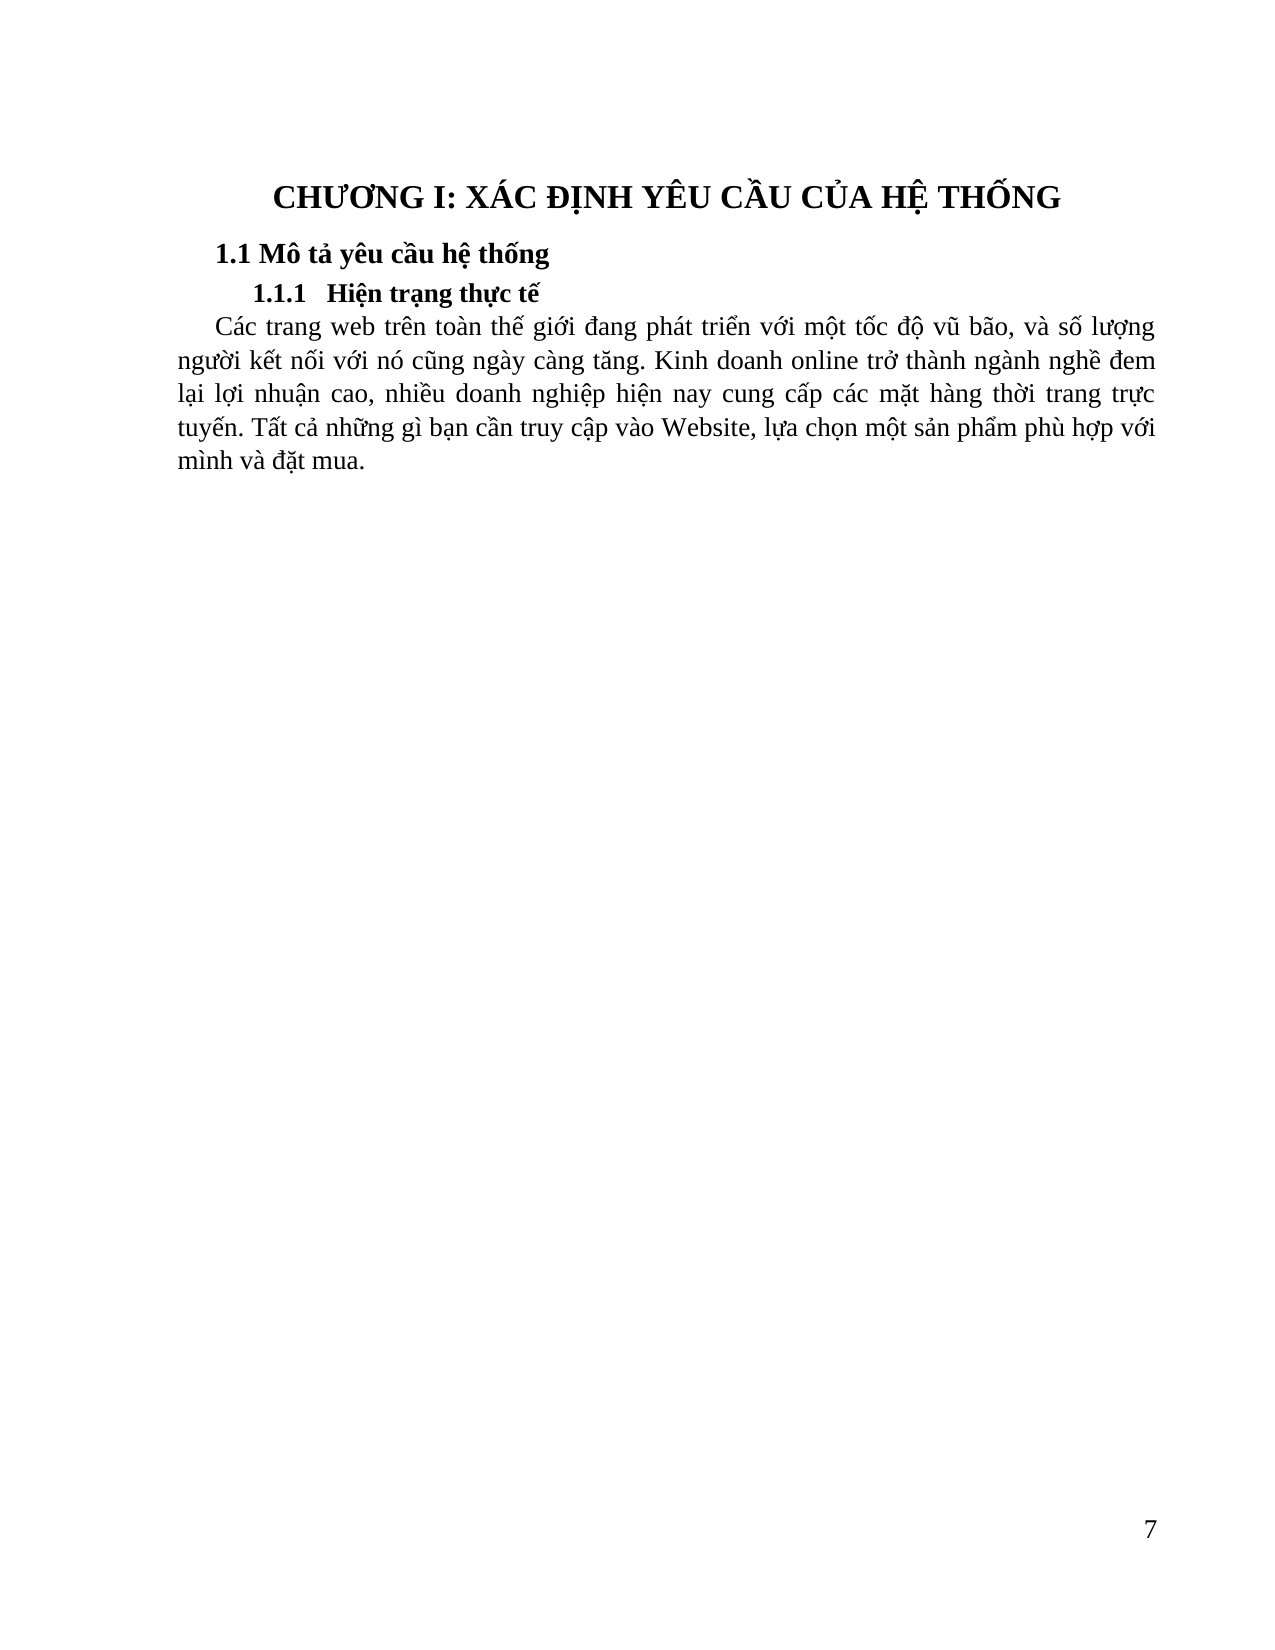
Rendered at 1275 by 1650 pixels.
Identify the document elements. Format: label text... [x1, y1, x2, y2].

subtitle 1.1.1 Hiện trạng thực tế [252, 277, 1157, 308]
subtitle CHƯƠNG I: XÁC ĐỊNH YÊU CẦU CỦA HỆ THỐNG [177, 177, 1157, 216]
subtitle 1.1 Mô tả yêu cầu hệ thống [215, 236, 1157, 270]
text Các trang web trên toàn thế giới đang phát triển với một tốc độ vũ bão, và số lượng người kết nối với nó cũng ngày càng tăng. Kinh doanh online trở thành ngành nghề đem lại lợi nhuận cao, nhiều doanh nghiệp hiện nay cung cấp các mặt hàng thời trang trực tuyến. Tất cả những gì bạn cần truy cập vào Website, lựa chọn một sản phẩm phù hợp với mình và đặt mua. [177, 310, 1157, 476]
